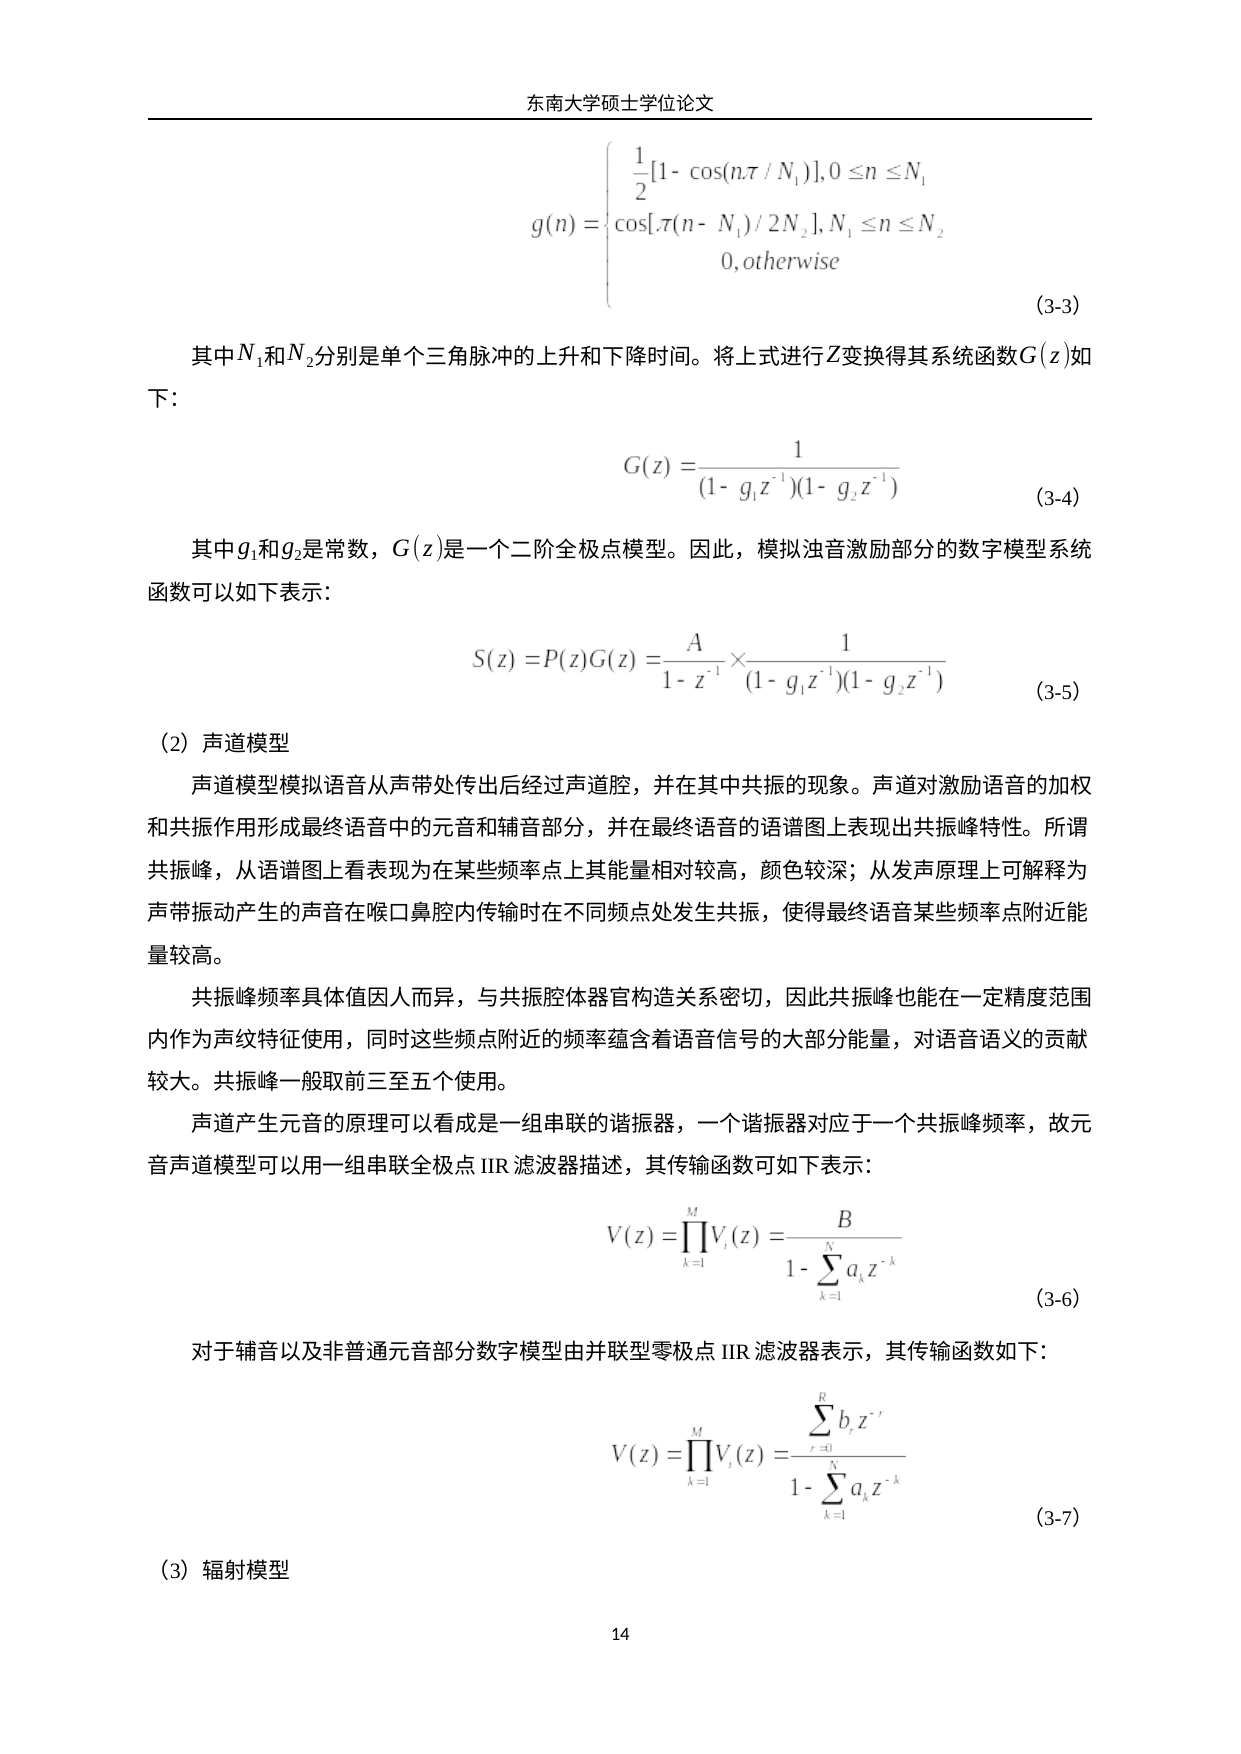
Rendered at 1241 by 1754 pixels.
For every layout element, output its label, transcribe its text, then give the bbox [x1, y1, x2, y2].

text 共振峰频率具体值因人而异，与共振腔体器官构造关系密切，因此共振峰也能在一定精度范围内作为声纹特征使用，同时这些频点附近的频率蕴含着语音信号的大部分能量，对语音语义的贡献较大。共振峰一般取前三至五个使用。 [148, 978, 1092, 1097]
text 其中和是常数，是一个二阶全极点模型。因此，模拟浊音激励部分的数字模型系统函数可以如下表示： [148, 531, 1092, 608]
text （3-6） [148, 1189, 1092, 1325]
text （3-7） [148, 1374, 1092, 1544]
text （2）声道模型 [148, 725, 1092, 759]
text 对于辅音以及非普通元音部分数字模型由并联型零极点IIR滤波器表示，其传输函数如下： [148, 1333, 1092, 1367]
text 声道产生元音的原理可以看成是一组串联的谐振器，一个谐振器对应于一个共振峰频率，故元音声道模型可以用一组串联全极点IIR滤波器描述，其传输函数可如下表示： [148, 1105, 1092, 1181]
text 其中和分别是单个三角脉冲的上升和下降时间。将上式进行变换得其系统函数如下： [148, 338, 1092, 414]
text （3-3） [148, 126, 1092, 330]
text （3-4） [148, 422, 1092, 524]
text 声道模型模拟语音从声带处传出后经过声道腔，并在其中共振的现象。声道对激励语音的加权和共振作用形成最终语音中的元音和辅音部分，并在最终语音的语谱图上表现出共振峰特性。所谓共振峰，从语谱图上看表现为在某些频率点上其能量相对较高，颜色较深；从发声原理上可解释为声带振动产生的声音在喉口鼻腔内传输时在不同频点处发生共振，使得最终语音某些频率点附近能量较高。 [148, 767, 1092, 970]
text （3）辐射模型 [148, 1552, 1092, 1586]
text （3-5） [148, 616, 1092, 717]
